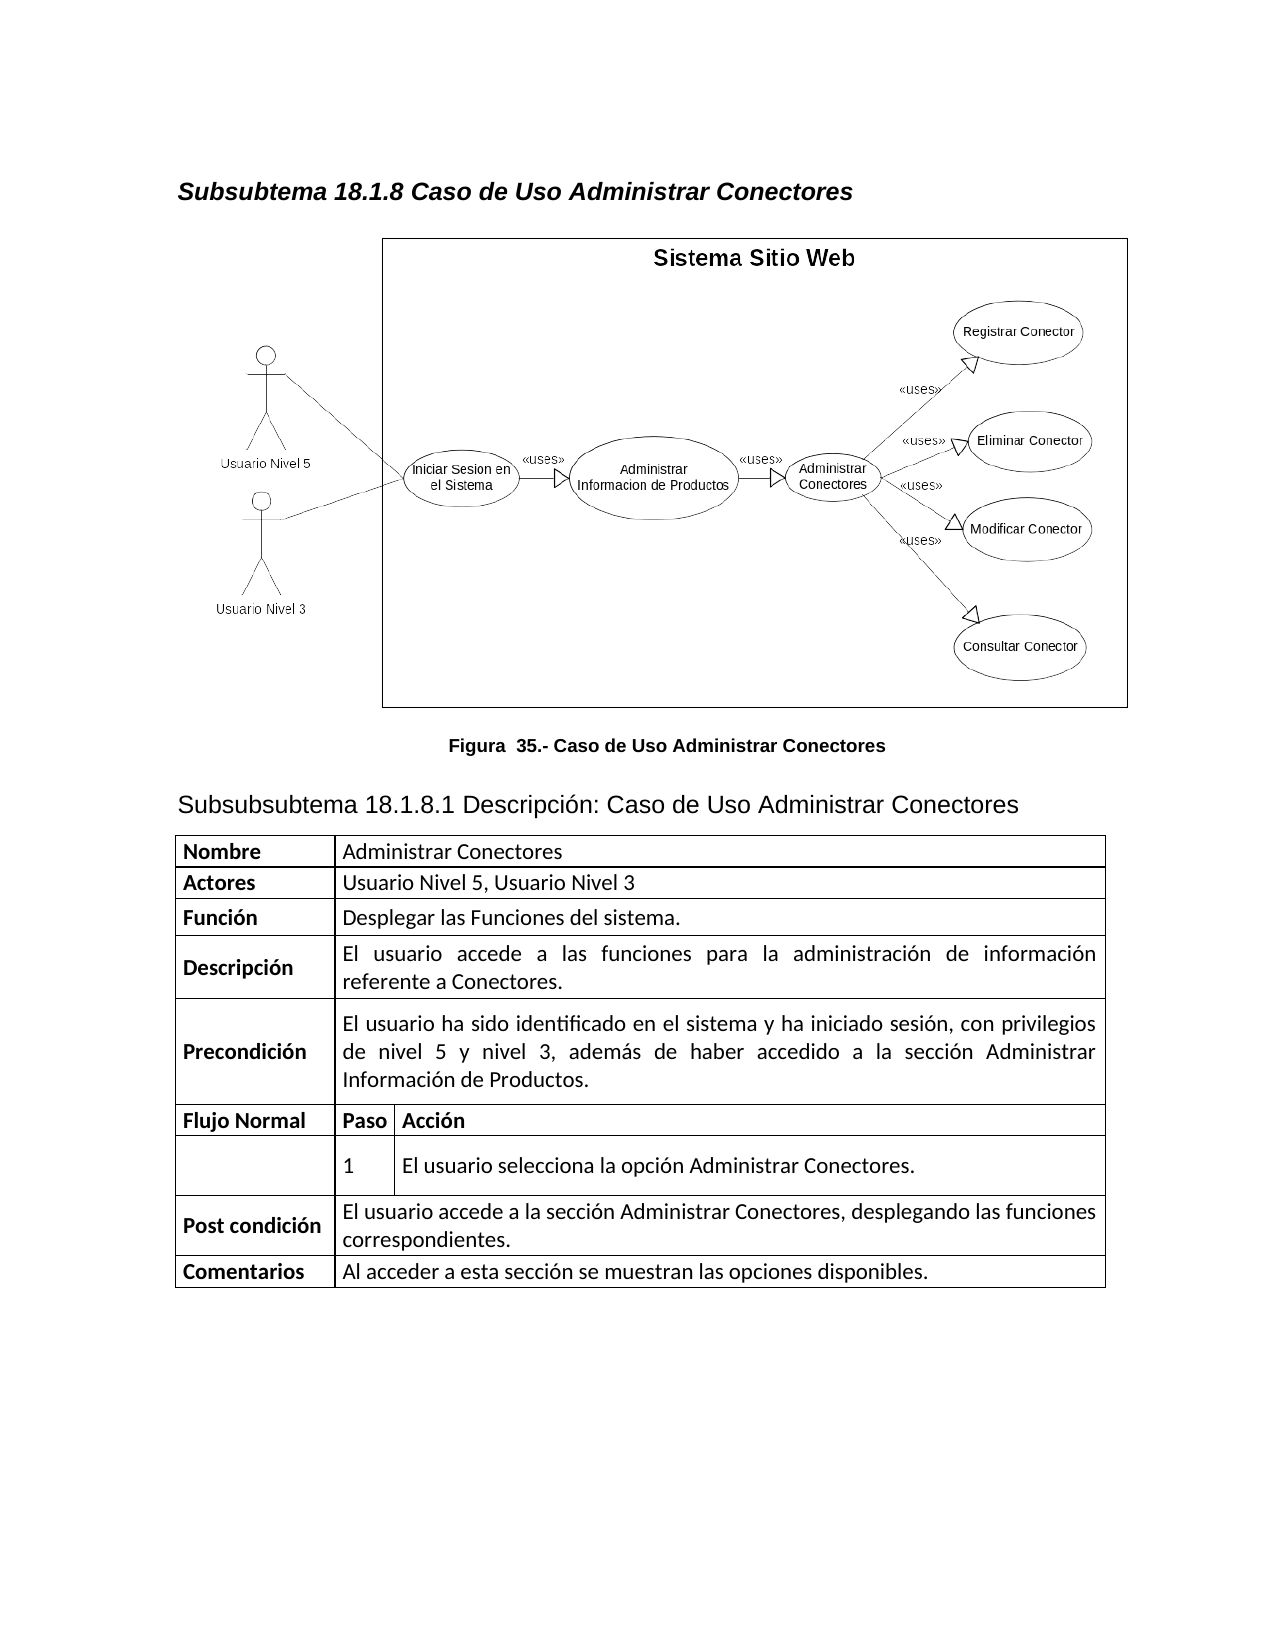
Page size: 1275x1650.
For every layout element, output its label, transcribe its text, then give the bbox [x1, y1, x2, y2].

table_cell El usuario ha sido identificado en el sistema y ha iniciado sesión, con privilegios de nivel 5 y nivel 3, además de haber accedido a la sección Administrar Información de Productos. [336, 999, 1105, 1104]
table_cell El usuario accede a las funciones para la administración de información referente a Conectores. [336, 936, 1105, 998]
subtitle Descripción: Caso de Uso Administrar Conectores [177, 789, 1157, 818]
table_cell El usuario selecciona la opción Administrar Conectores. [395, 1136, 1105, 1194]
table_header Nombre [176, 836, 334, 866]
table_cell Acción [395, 1105, 1105, 1135]
table_cell Precondición [176, 999, 334, 1104]
table_cell Flujo Normal [176, 1105, 334, 1135]
table_cell Usuario Nivel 5, Usuario Nivel 3 [336, 868, 1105, 898]
table_cell Paso [336, 1105, 394, 1135]
table_header Administrar Conectores [336, 836, 1105, 866]
table_cell [176, 1136, 334, 1194]
table_cell 1 [336, 1136, 394, 1194]
table_cell Post condición [176, 1196, 334, 1255]
table_cell Al acceder a esta sección se muestran las opciones disponibles. [336, 1256, 1105, 1287]
table_cell Comentarios [176, 1256, 334, 1287]
table_cell Descripción [176, 936, 334, 998]
subtitle Caso de Uso Administrar Conectores [177, 177, 1157, 206]
table_cell Desplegar las Funciones del sistema. [336, 899, 1105, 935]
table_cell El usuario accede a la sección Administrar Conectores, desplegando las funciones correspondientes. [336, 1196, 1105, 1255]
table_cell Actores [176, 868, 334, 898]
table_cell Función [176, 899, 334, 935]
